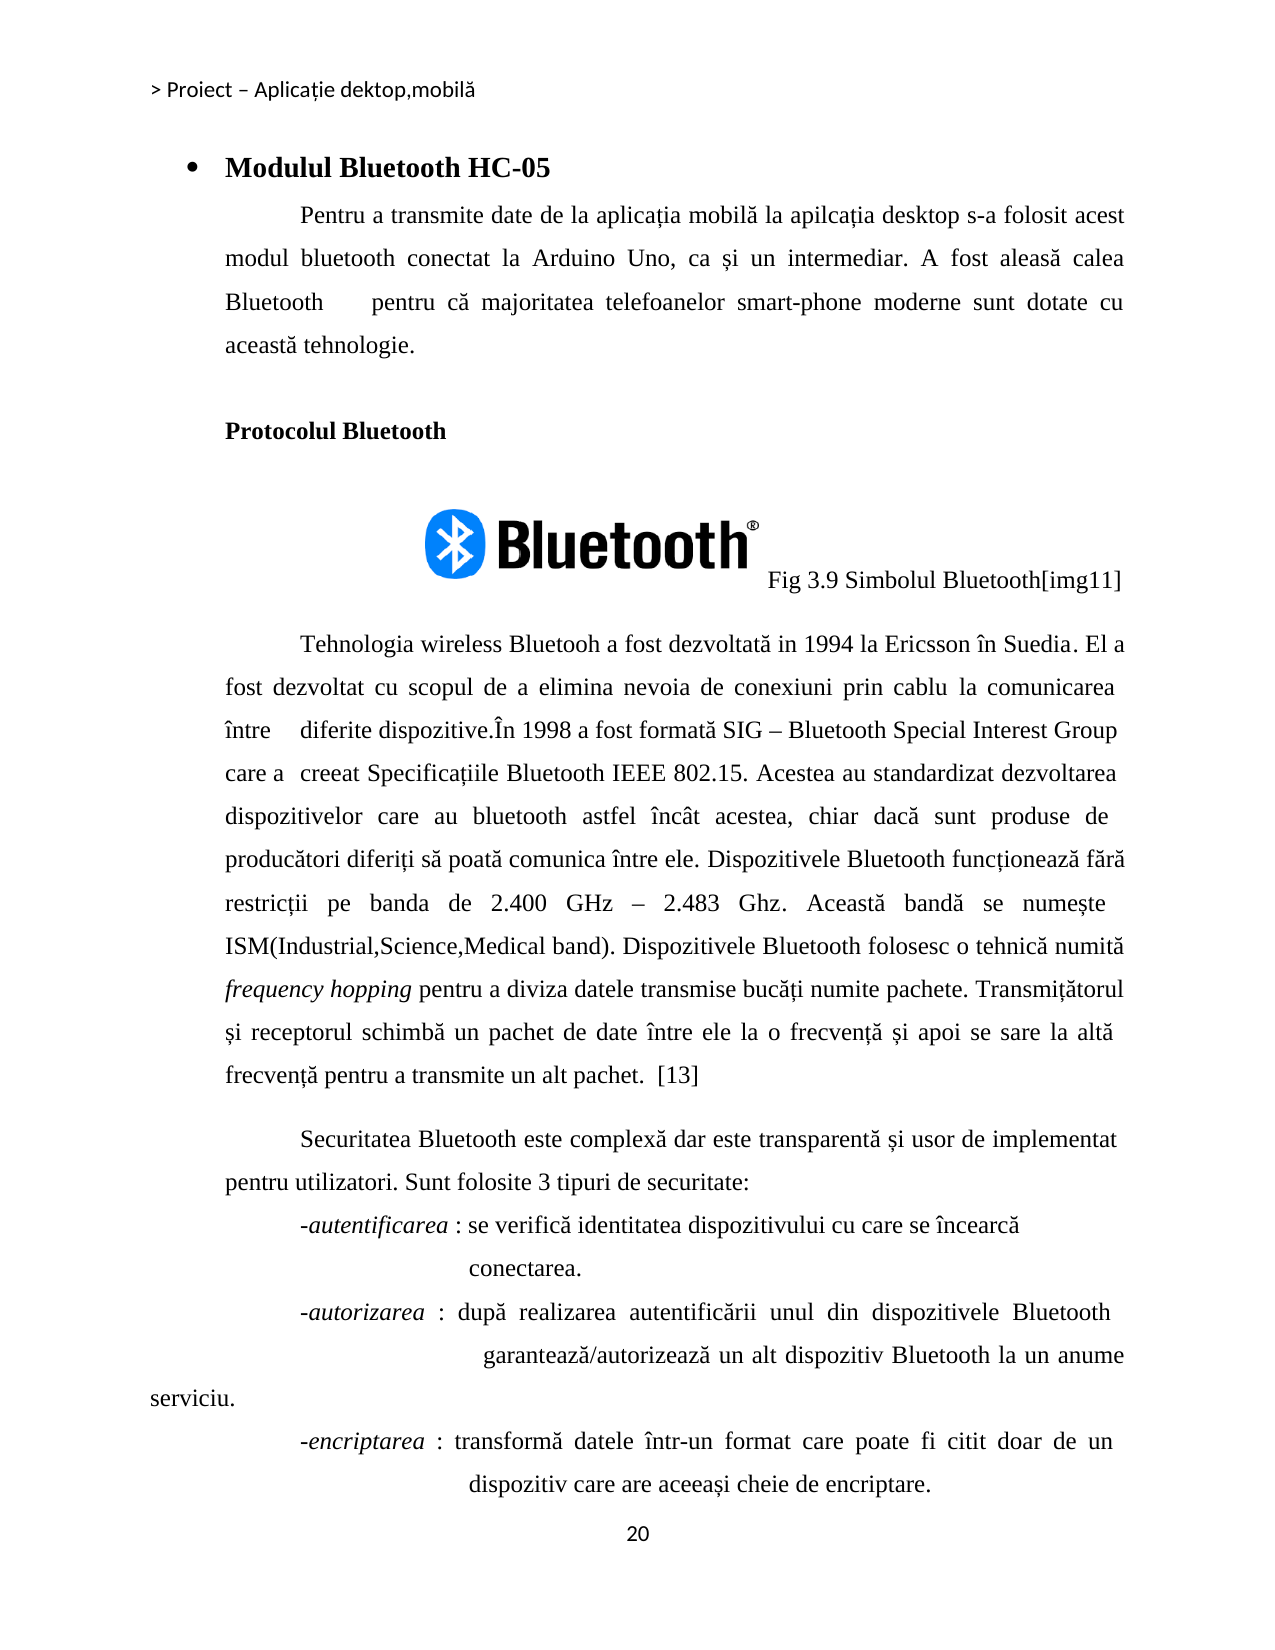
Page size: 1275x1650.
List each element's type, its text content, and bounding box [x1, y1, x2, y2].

text -autentificarea : se verifică identitatea dispozitivului cu care se încearcă conectarea. [150, 1210, 1125, 1282]
text -autorizarea : după realizarea autentificării unul din dispozitivele Bluetooth garantează/autorizează un alt dispozitiv Bluetooth la un anume serviciu. [150, 1297, 1125, 1412]
list Pentru a transmite date de la aplicația mobilă la apilcația desktop s-a folosit acest modul bluetooth conectat la Arduino Uno, ca și un intermediar. A fost aleasă calea Bluetooth pentru că majoritatea telefoanelor smart-phone moderne sunt dotate cu această tehnologie. [225, 200, 1125, 358]
text Securitatea Bluetooth este complexă dar este transparentă și usor de implementat pentru utilizatori. Sunt folosite 3 tipuri de securitate: [150, 1124, 1125, 1196]
list Protocolul Bluetooth [225, 416, 1125, 445]
text Tehnologia wireless Bluetooh a fost dezvoltată in 1994 la Ericsson în Suedia. El a fost dezvoltat cu scopul de a elimina nevoia de conexiuni prin cablu la comunicarea între diferite dispozitive.În 1998 a fost formată SIG – Bluetooth Special Interest Group care a creeat Specificațiile Bluetooth IEEE 802.15. Acestea au standardizat dezvoltarea dispozitivelor care au bluetooth astfel încât acestea, chiar dacă sunt produse de producători diferiți să poată comunica între ele. Dispozitivele Bluetooth funcționează fără restricții pe banda de 2.400 GHz – 2.483 Ghz. Această bandă se numește ISM(Industrial,Science,Medical band). Dispozitivele Bluetooth folosesc o tehnică numită frequency hopping pentru a diviza datele transmise bucăți numite pachete. Transmițătorul și receptorul schimbă un pachet de date între ele la o frecvență și apoi se sare la altă frecvență pentru a transmite un alt pachet. [13] [150, 629, 1125, 1089]
text -encriptarea : transformă datele într-un format care poate fi citit doar de un dispozitiv care are aceeași cheie de encriptare. [150, 1426, 1125, 1498]
picture [422, 502, 768, 589]
list Modulul Bluetooth HC-05 [187, 150, 1125, 184]
